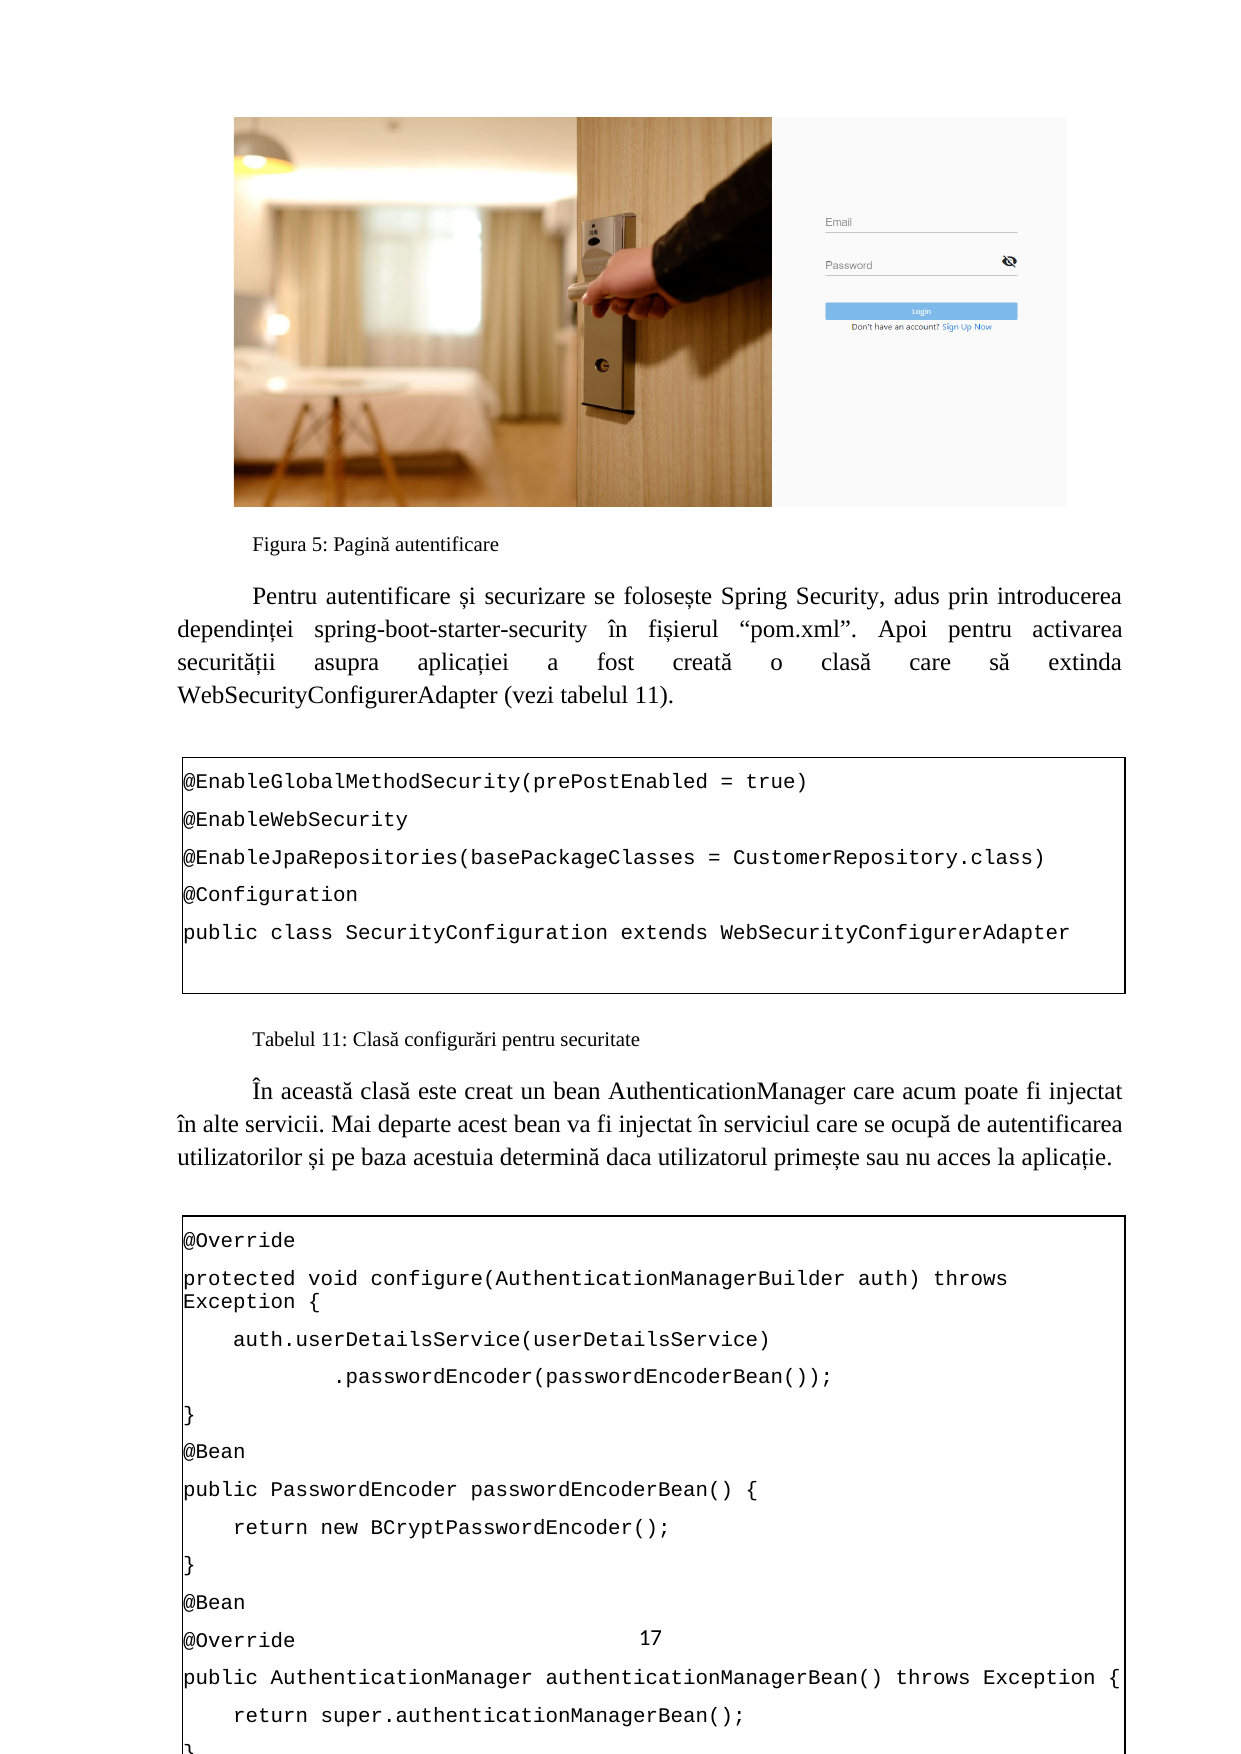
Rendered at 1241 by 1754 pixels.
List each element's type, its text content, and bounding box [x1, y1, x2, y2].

text În această clasă este creat un bean AuthenticationManager care acum poate fi injectat în alte servicii. Mai departe acest bean va fi injectat în serviciul care se ocupă de autentificarea utilizatorilor și pe baza acestuia determină daca utilizatorul primește sau nu acces la aplicație. [177, 1076, 1123, 1171]
text Tabelul 11: Clasă configurări pentru securitate [177, 734, 1123, 1051]
text Figura 5: Pagină autentificare [177, 532, 1123, 556]
picture [233, 117, 1067, 507]
text Pentru autentificare și securizare se folosește Spring Security, adus prin introducerea dependinței spring-boot-starter-security în fișierul “pom.xml”. Apoi pentru activarea securității asupra aplicației a fost creată o clasă care să extinda WebSecurityConfigurerAdapter (vezi tabelul 11). [177, 581, 1123, 708]
